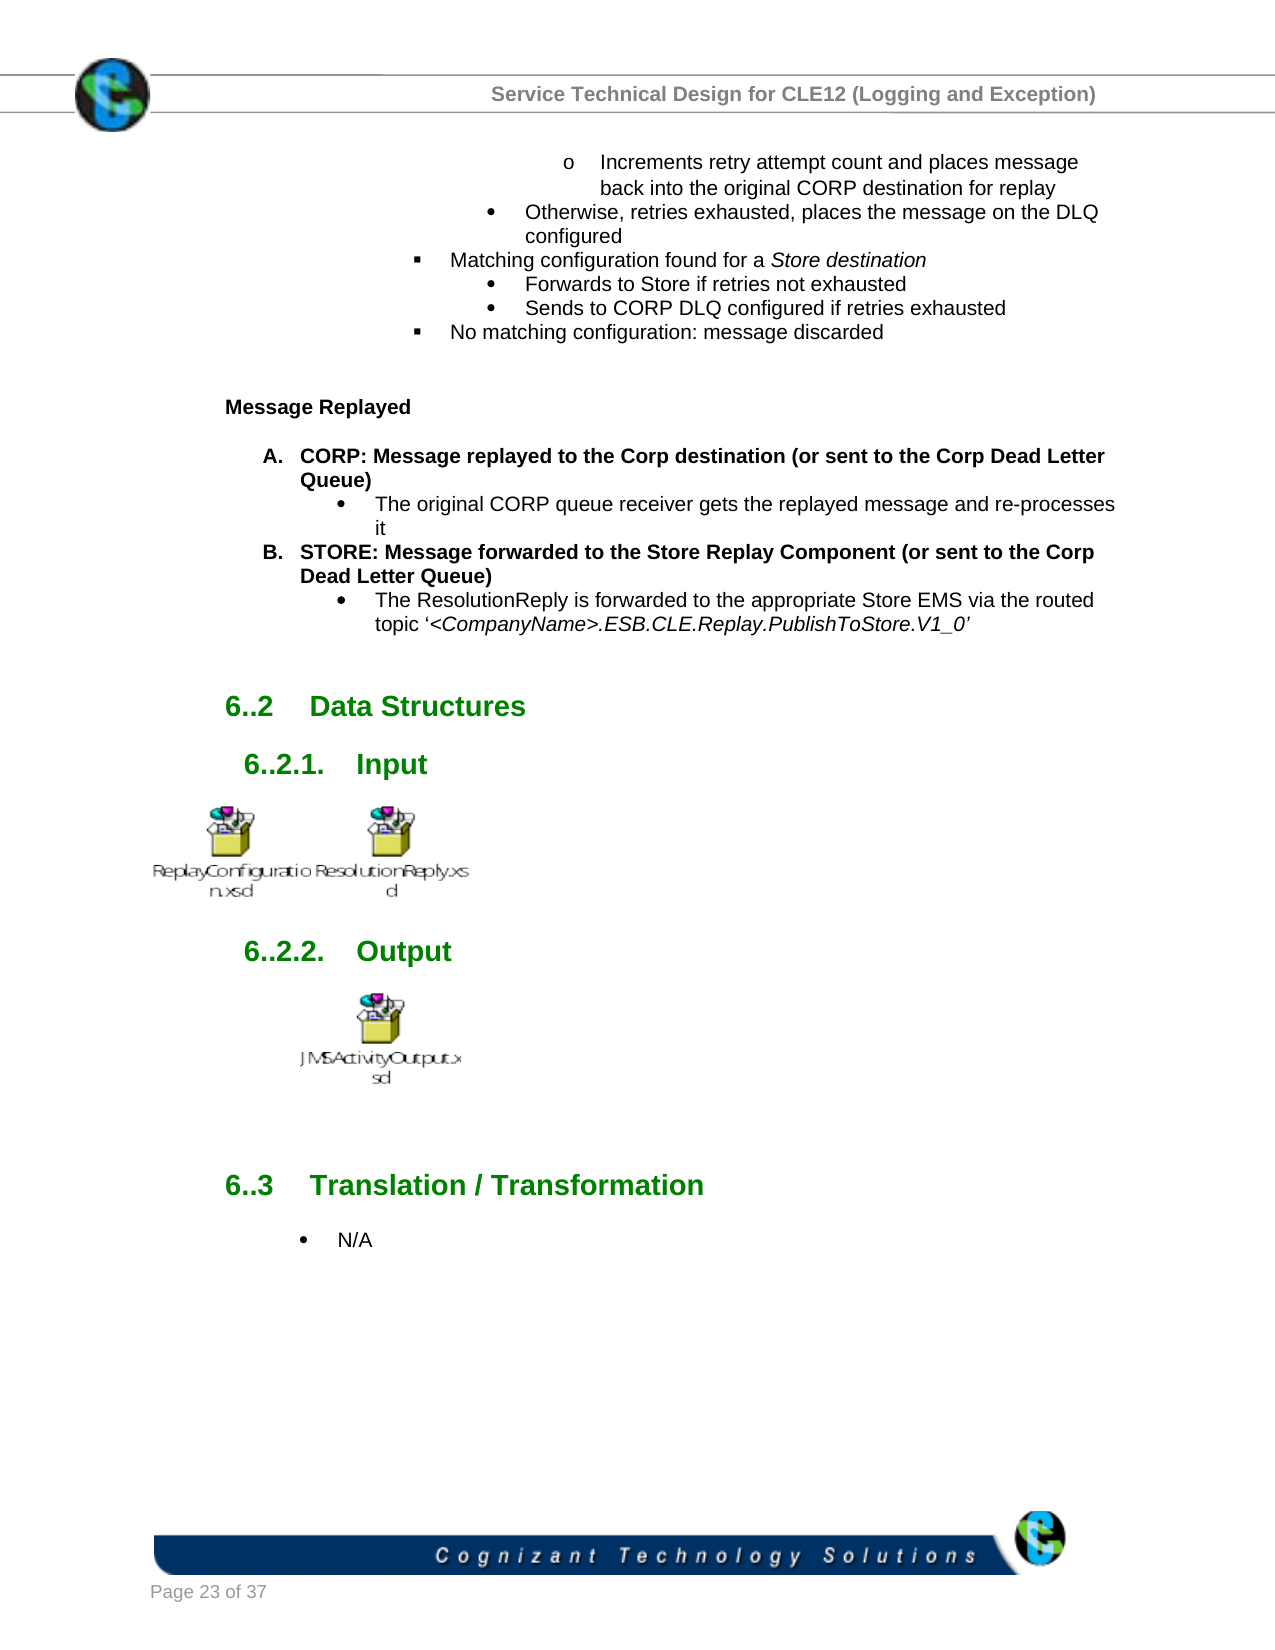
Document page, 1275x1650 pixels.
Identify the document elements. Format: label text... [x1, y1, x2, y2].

list N/A [300, 1227, 1113, 1252]
text Message Replayed [225, 394, 1113, 419]
subtitle Input [244, 747, 1113, 781]
list The original CORP queue receiver gets the replayed message and re-processes it [337, 492, 1125, 540]
list Increments retry attempt count and places message back into the original CORP destination for replay [562, 150, 1125, 200]
list The ResolutionReply is forwarded to the appropriate Store EMS via the routed topic ‘<CompanyName>.ESB.CLE.Replay.PublishToStore.V1_0’ [337, 588, 1125, 636]
subtitle Translation / Transformation [225, 1168, 1125, 1202]
list Matching configuration found for a Store destination [412, 248, 1125, 272]
subtitle Data Structures [225, 689, 1125, 722]
list CORP: Message replayed to the Corp destination (or sent to the Corp Dead Letter Queue) [262, 444, 1125, 492]
list Otherwise, retries exhausted, places the message on the DLQ configured [487, 200, 1125, 248]
list No matching configuration: message discarded [412, 320, 1125, 344]
subtitle Output [244, 934, 1113, 967]
list Sends to CORP DLQ configured if retries exhausted [487, 296, 1125, 320]
list STORE: Message forwarded to the Store Replay Component (or sent to the Corp Dead Letter Queue) [262, 540, 1125, 588]
picture [75, 58, 150, 132]
list Forwards to Store if retries not exhausted [487, 272, 1125, 296]
picture [154, 1511, 1109, 1575]
